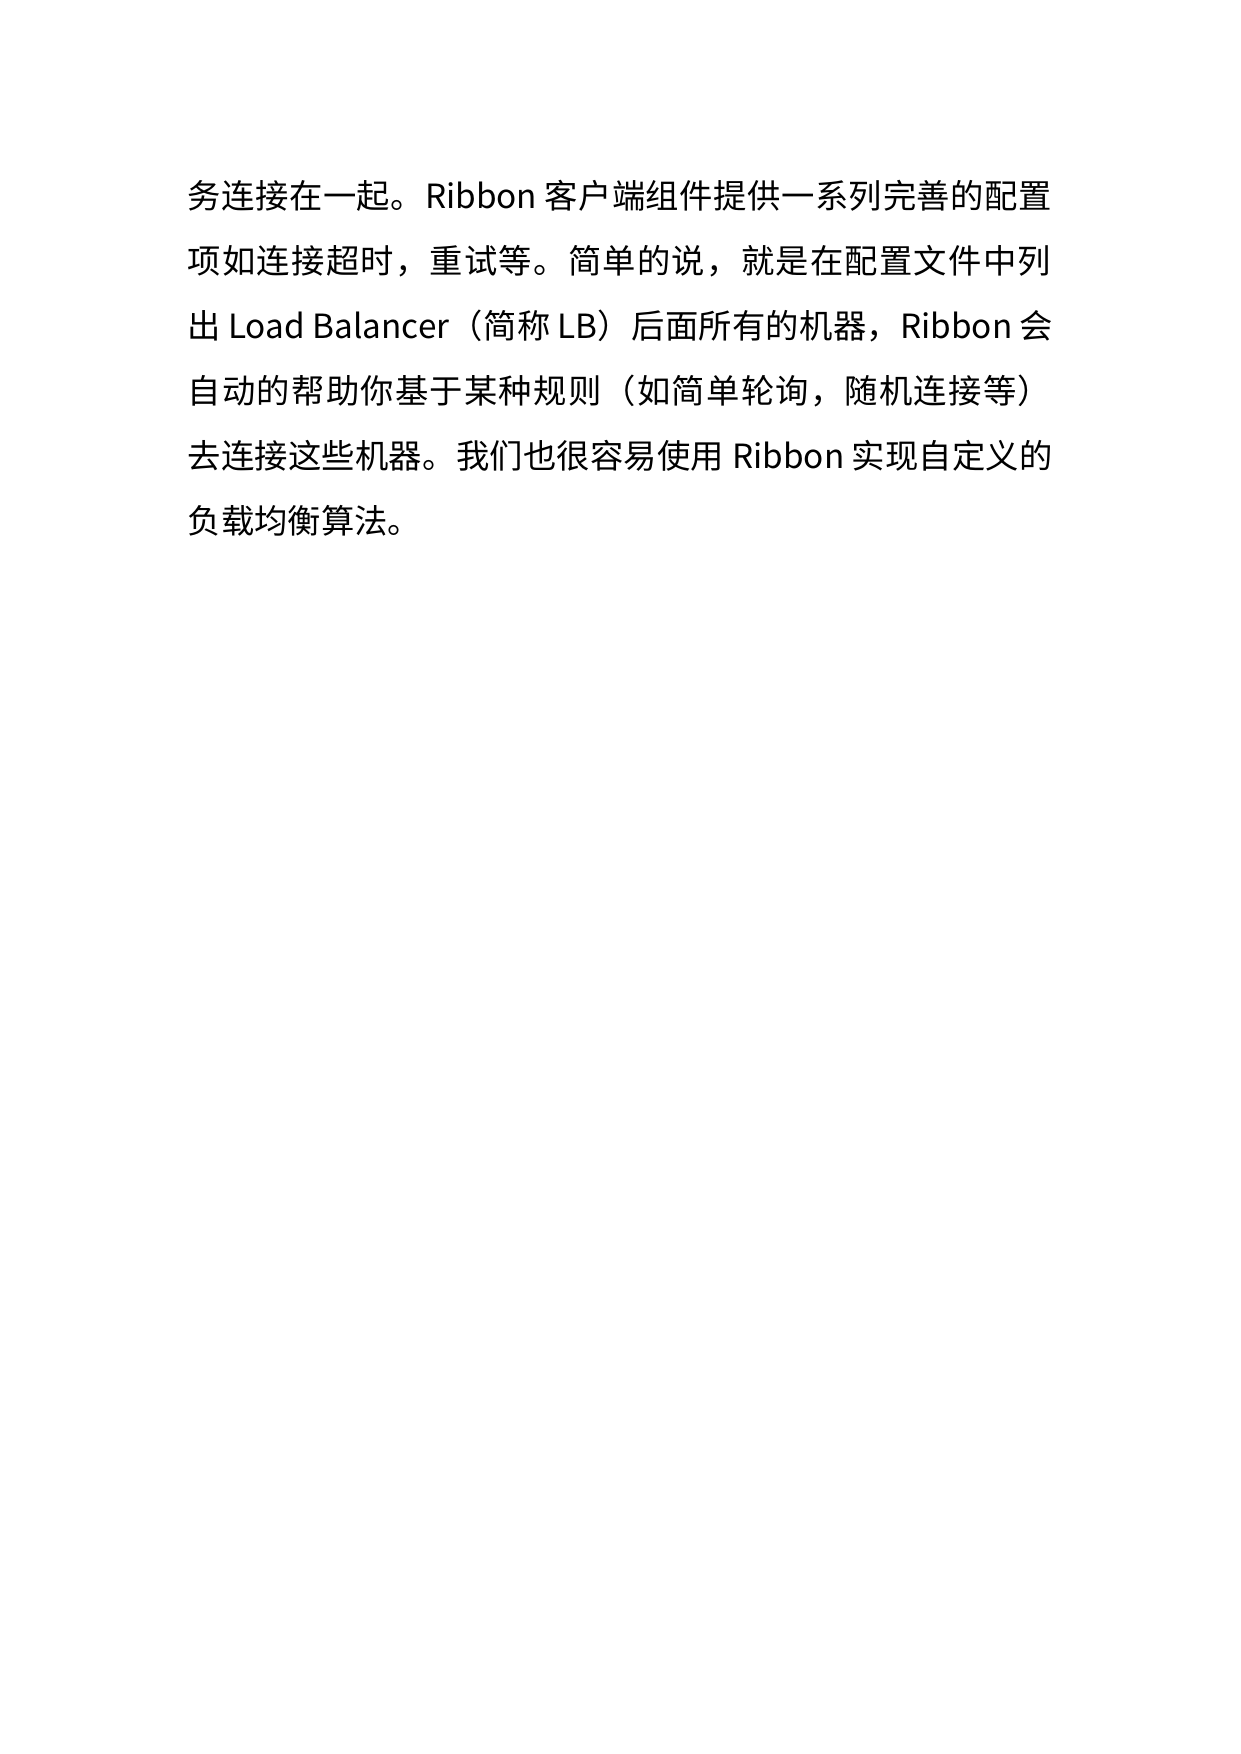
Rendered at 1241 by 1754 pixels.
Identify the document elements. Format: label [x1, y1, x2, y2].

text [187, 162, 1053, 552]
